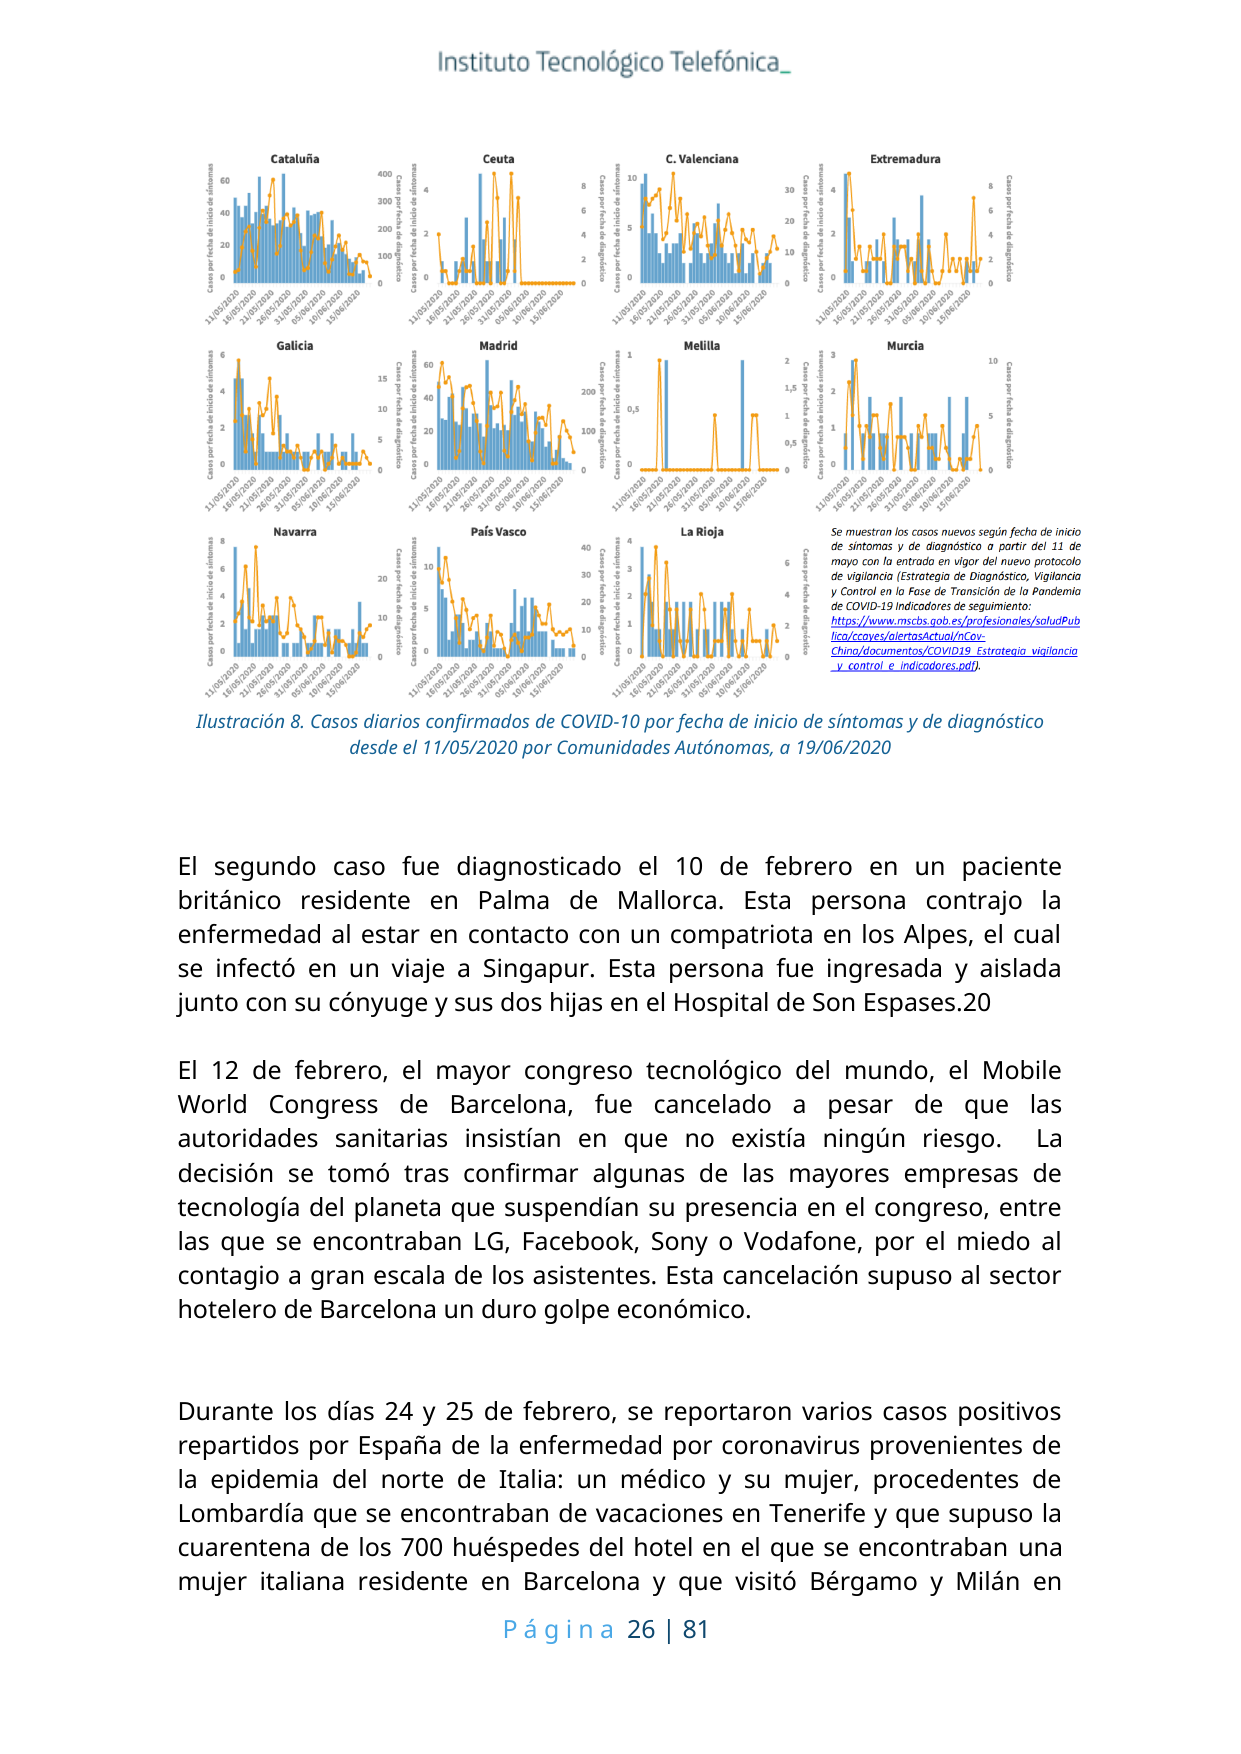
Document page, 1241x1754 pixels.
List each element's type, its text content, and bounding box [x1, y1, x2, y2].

picture [177, 147, 1095, 709]
text El segundo caso fue diagnosticado el 10 de febrero en un paciente británico residente en Palma de Mallorca. Esta persona contrajo la enfermedad al estar en contacto con un compatriota en los Alpes, el cual se infectó en un viaje a Singapur. Esta persona fue ingresada y aislada junto con su cónyuge y sus dos hijas en el Hospital de Son Espases.20​ [177, 849, 1063, 1019]
text El 12 de febrero, el mayor congreso tecnológico del mundo, el Mobile World Congress de Barcelona, fue cancelado a pesar de que las autoridades sanitarias insistían en que no existía ningún riesgo. ​ La decisión se tomó tras confirmar algunas de las mayores empresas de tecnología del planeta que suspendían su presencia en el congreso, entre las que se encontraban LG, Facebook, Sony o Vodafone, por el miedo al contagio a gran escala de los asistentes. Esta cancelación supuso al sector hotelero de Barcelona un duro golpe económico. [177, 1053, 1063, 1326]
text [177, 1394, 1063, 1598]
picture [433, 29, 807, 83]
